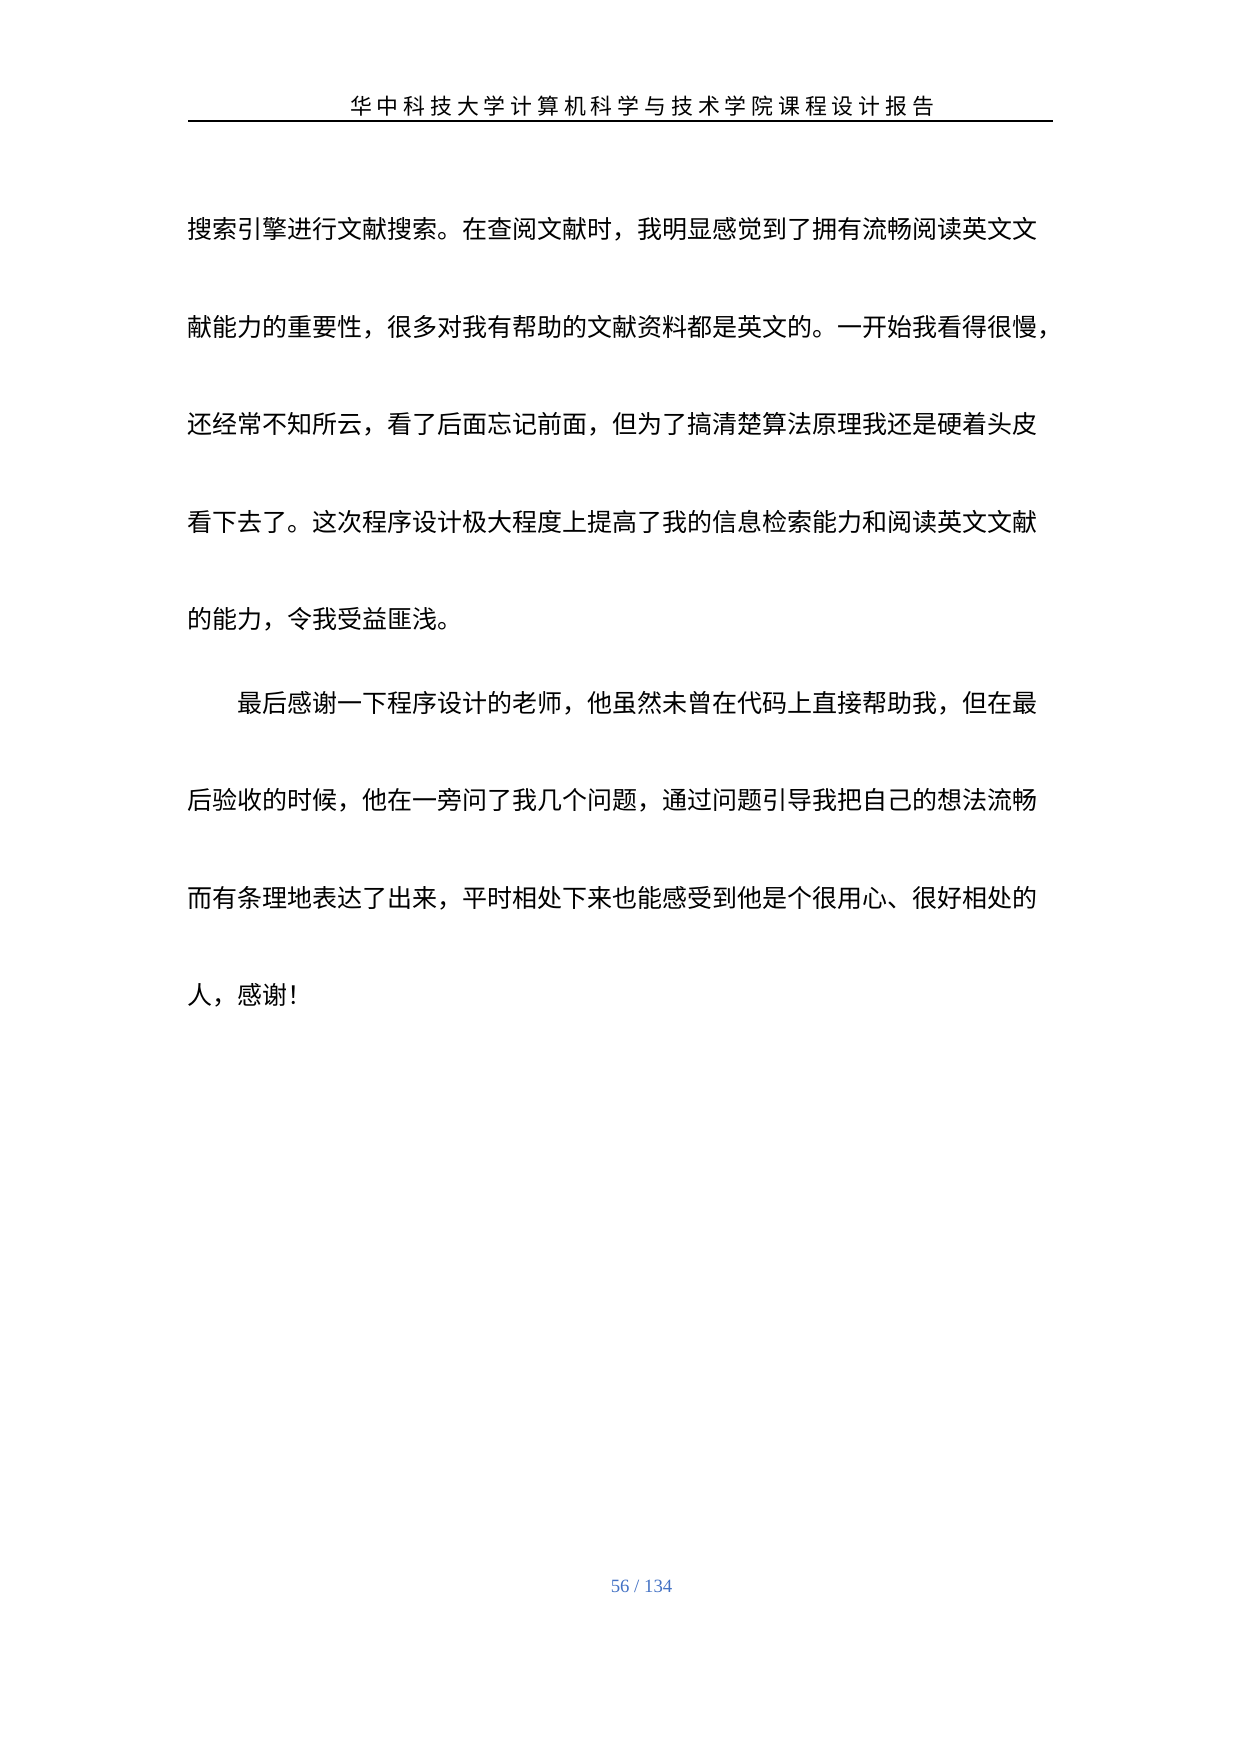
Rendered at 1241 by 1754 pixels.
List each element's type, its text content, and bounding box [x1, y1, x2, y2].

text 最后感谢一下程序设计的老师，他虽然未曾在代码上直接帮助我，但在最后验收的时候，他在一旁问了我几个问题，通过问题引导我把自己的想法流畅而有条理地表达了出来，平时相处下来也能感受到他是个很用心、很好相处的人，感谢！ [187, 669, 1053, 1026]
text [187, 196, 1053, 651]
